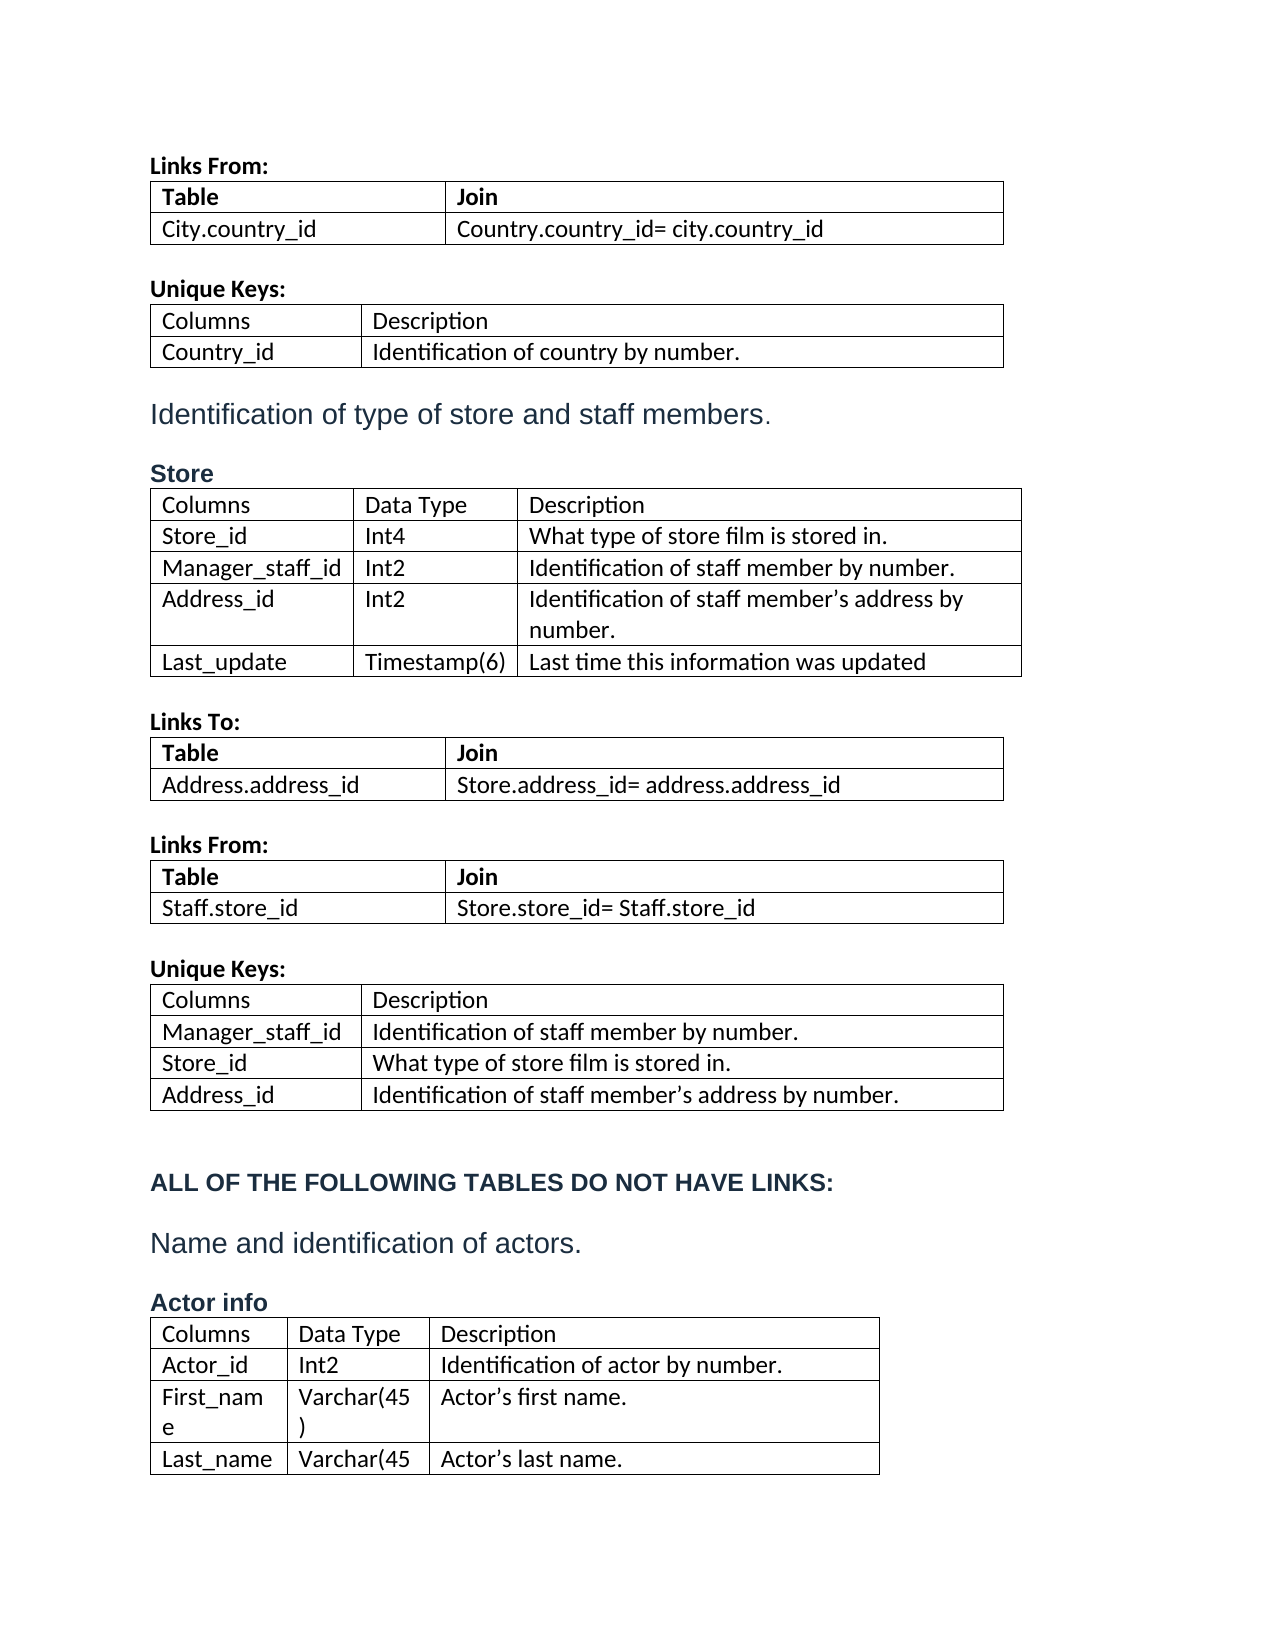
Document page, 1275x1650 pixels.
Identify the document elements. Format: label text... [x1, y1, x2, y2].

table_header Join [446, 738, 1003, 768]
table_cell Staff.store_id [151, 893, 445, 923]
table_cell What type of store film is stored in. [518, 521, 1021, 551]
text Identification of type of store and staff members. [150, 397, 1125, 430]
table_cell City.country_id [151, 213, 445, 244]
table_header Columns [151, 1318, 287, 1348]
table_cell Store_id [151, 521, 353, 551]
table_cell Varchar(45) [288, 1381, 429, 1442]
table_cell Last_update [151, 646, 353, 676]
text Links From: [150, 150, 1125, 181]
table_header Description [430, 1318, 879, 1348]
table_header Description [362, 985, 1003, 1015]
table_cell First_name [151, 1381, 287, 1442]
table_header Data Type [354, 489, 517, 519]
table_cell Int4 [354, 521, 517, 551]
table_cell Actor’s first name. [430, 1381, 879, 1442]
table_cell Int2 [354, 584, 517, 645]
table_cell Manager_staff_id [151, 1016, 361, 1047]
table_cell Actor_id [151, 1349, 287, 1380]
table_header Join [446, 861, 1003, 892]
table_cell Actor’s last name. [430, 1443, 879, 1473]
table_cell Last_name [151, 1443, 287, 1473]
table_header Columns [151, 489, 353, 519]
table_header Columns [151, 305, 361, 336]
table_cell Varchar(45) [288, 1443, 429, 1473]
table_header Columns [151, 985, 361, 1015]
table_cell Store.store_id= Staff.store_id [446, 893, 1003, 923]
table_cell Identification of staff member’s address by number. [518, 584, 1021, 645]
text Unique Keys: [150, 273, 1125, 304]
table_cell Last time this information was updated [518, 646, 1021, 676]
table_cell What type of store film is stored in. [362, 1048, 1003, 1078]
table_cell Country_id [151, 337, 361, 367]
text Unique Keys: [150, 953, 1125, 983]
table_cell Identification of country by number. [362, 337, 1003, 367]
table_cell Address.address_id [151, 769, 445, 800]
table_cell Country.country_id= city.country_id [446, 213, 1003, 244]
table_cell Identification of staff member by number. [518, 552, 1021, 583]
table_cell Store_id [151, 1048, 361, 1078]
text Name and identification of actors. [150, 1226, 1125, 1259]
table_cell Int2 [288, 1349, 429, 1380]
table_header Description [518, 489, 1021, 519]
table_header Description [362, 305, 1003, 336]
table_cell Int2 [354, 552, 517, 583]
text Store [150, 459, 1125, 488]
table_cell Manager_staff_id [151, 552, 353, 583]
table_header Table [151, 861, 445, 892]
table_cell Identification of staff member by number. [362, 1016, 1003, 1047]
table_cell Identification of staff member’s address by number. [362, 1079, 1003, 1110]
text Actor info [150, 1288, 1125, 1317]
table_cell Identification of actor by number. [430, 1349, 879, 1380]
table_header Table [151, 182, 445, 212]
text ALL OF THE FOLLOWING TABLES DO NOT HAVE LINKS: [150, 1168, 1125, 1197]
table_cell Address_id [151, 1079, 361, 1110]
text Links To: [150, 706, 1125, 737]
table_header Join [446, 182, 1003, 212]
table_cell Store.address_id= address.address_id [446, 769, 1003, 800]
table_cell Timestamp(6) [354, 646, 517, 676]
table_cell Address_id [151, 584, 353, 645]
text Links From: [150, 829, 1125, 860]
table_header Table [151, 738, 445, 768]
table_header Data Type [288, 1318, 429, 1348]
